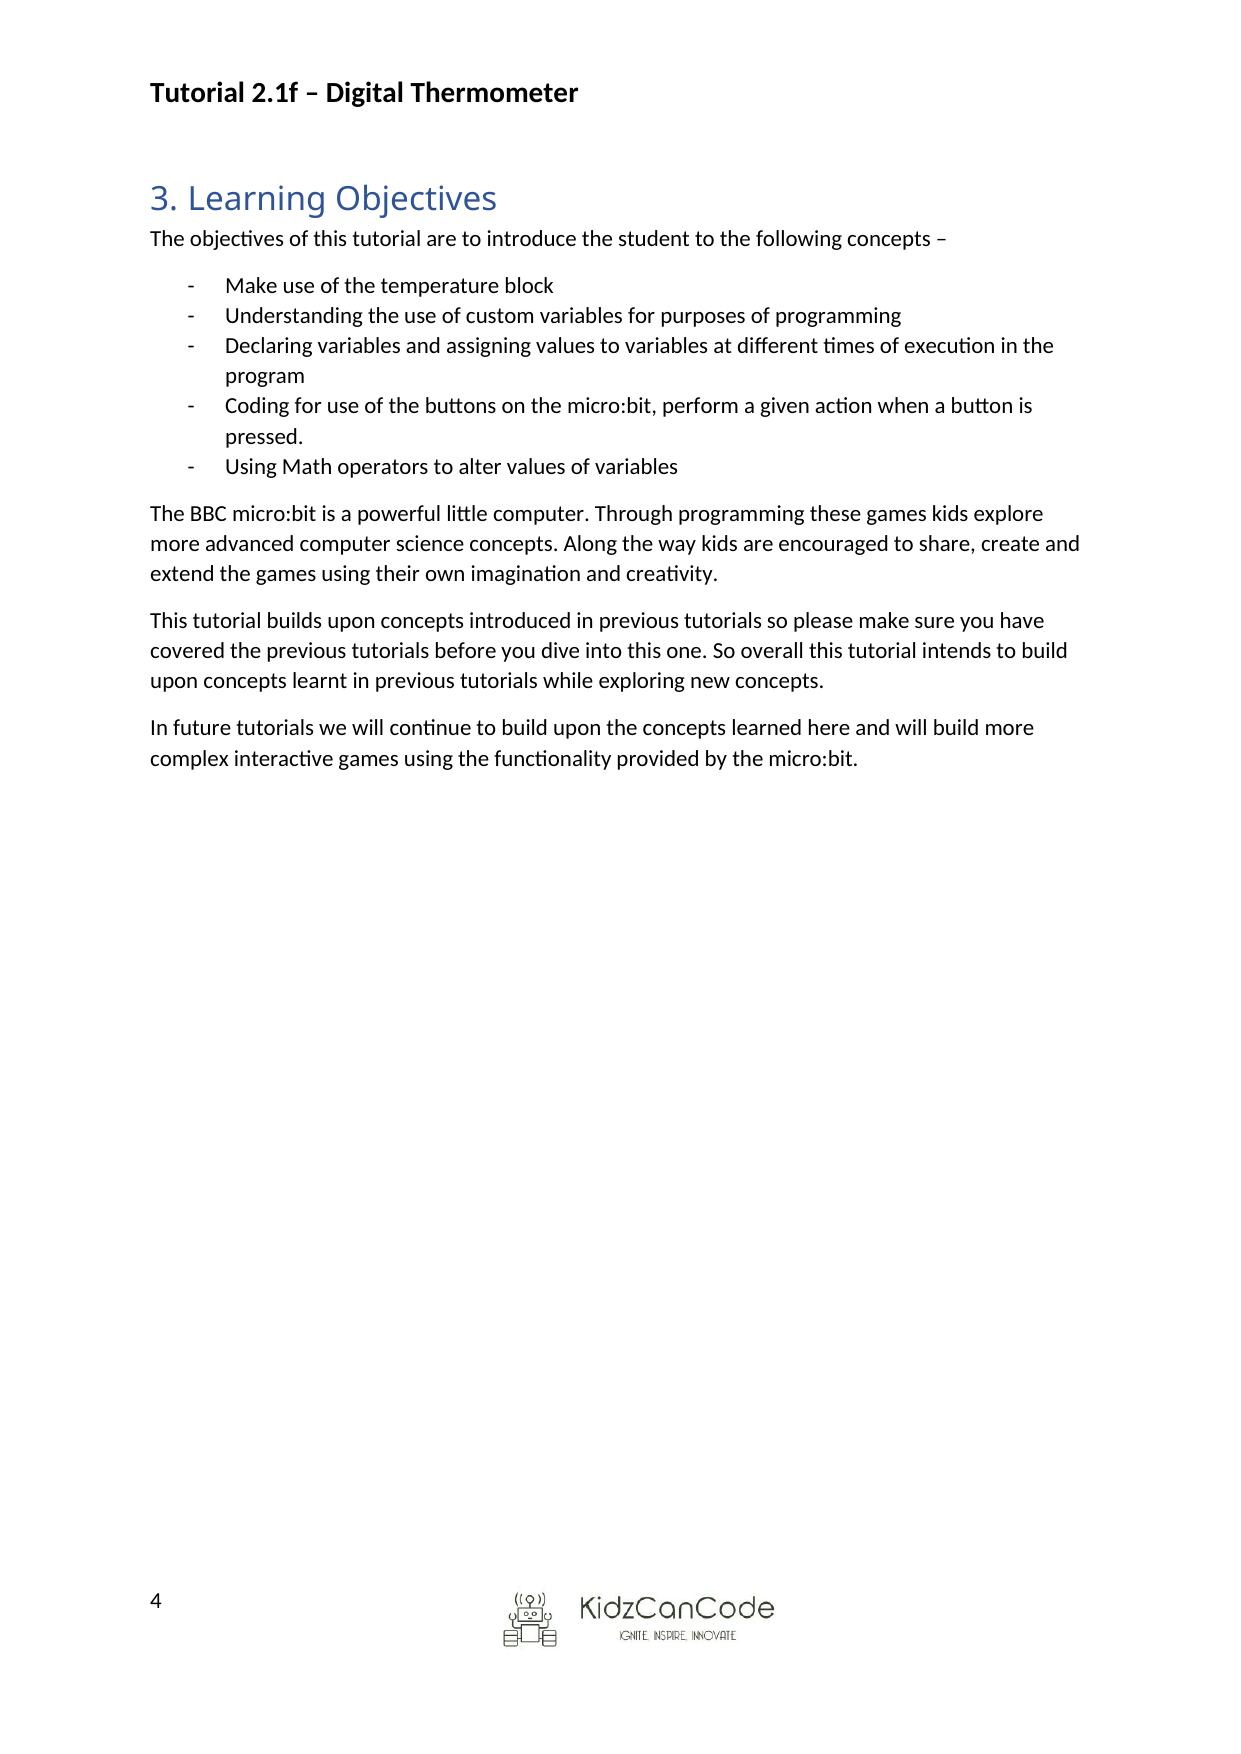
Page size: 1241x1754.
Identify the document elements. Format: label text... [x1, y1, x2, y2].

list Declaring variables and assigning values to variables at different times of execution in the program [187, 331, 1090, 389]
text The objectives of this tutorial are to introduce the student to the following concepts – [150, 224, 1090, 252]
list Understanding the use of custom variables for purposes of programming [187, 301, 1090, 329]
list Using Math operators to alter values of variables [187, 452, 1090, 480]
list Make use of the temperature block [187, 271, 1090, 299]
text The BBC micro:bit is a powerful little computer. Through programming these games kids explore more advanced computer science concepts. Along the way kids are encouraged to share, create and extend the games using their own imagination and creativity. [150, 499, 1090, 587]
picture [497, 1586, 781, 1653]
text In future tutorials we will continue to build upon the concepts learned here and will build more complex interactive games using the functionality provided by the micro:bit. [150, 713, 1090, 772]
subtitle Learning Objectives [150, 175, 1090, 220]
list Coding for use of the buttons on the micro:bit, perform a given action when a button is pressed. [187, 392, 1090, 450]
text This tutorial builds upon concepts introduced in previous tutorials so please make sure you have covered the previous tutorials before you dive into this one. So overall this tutorial intends to build upon concepts learnt in previous tutorials while exploring new concepts. [150, 606, 1090, 695]
